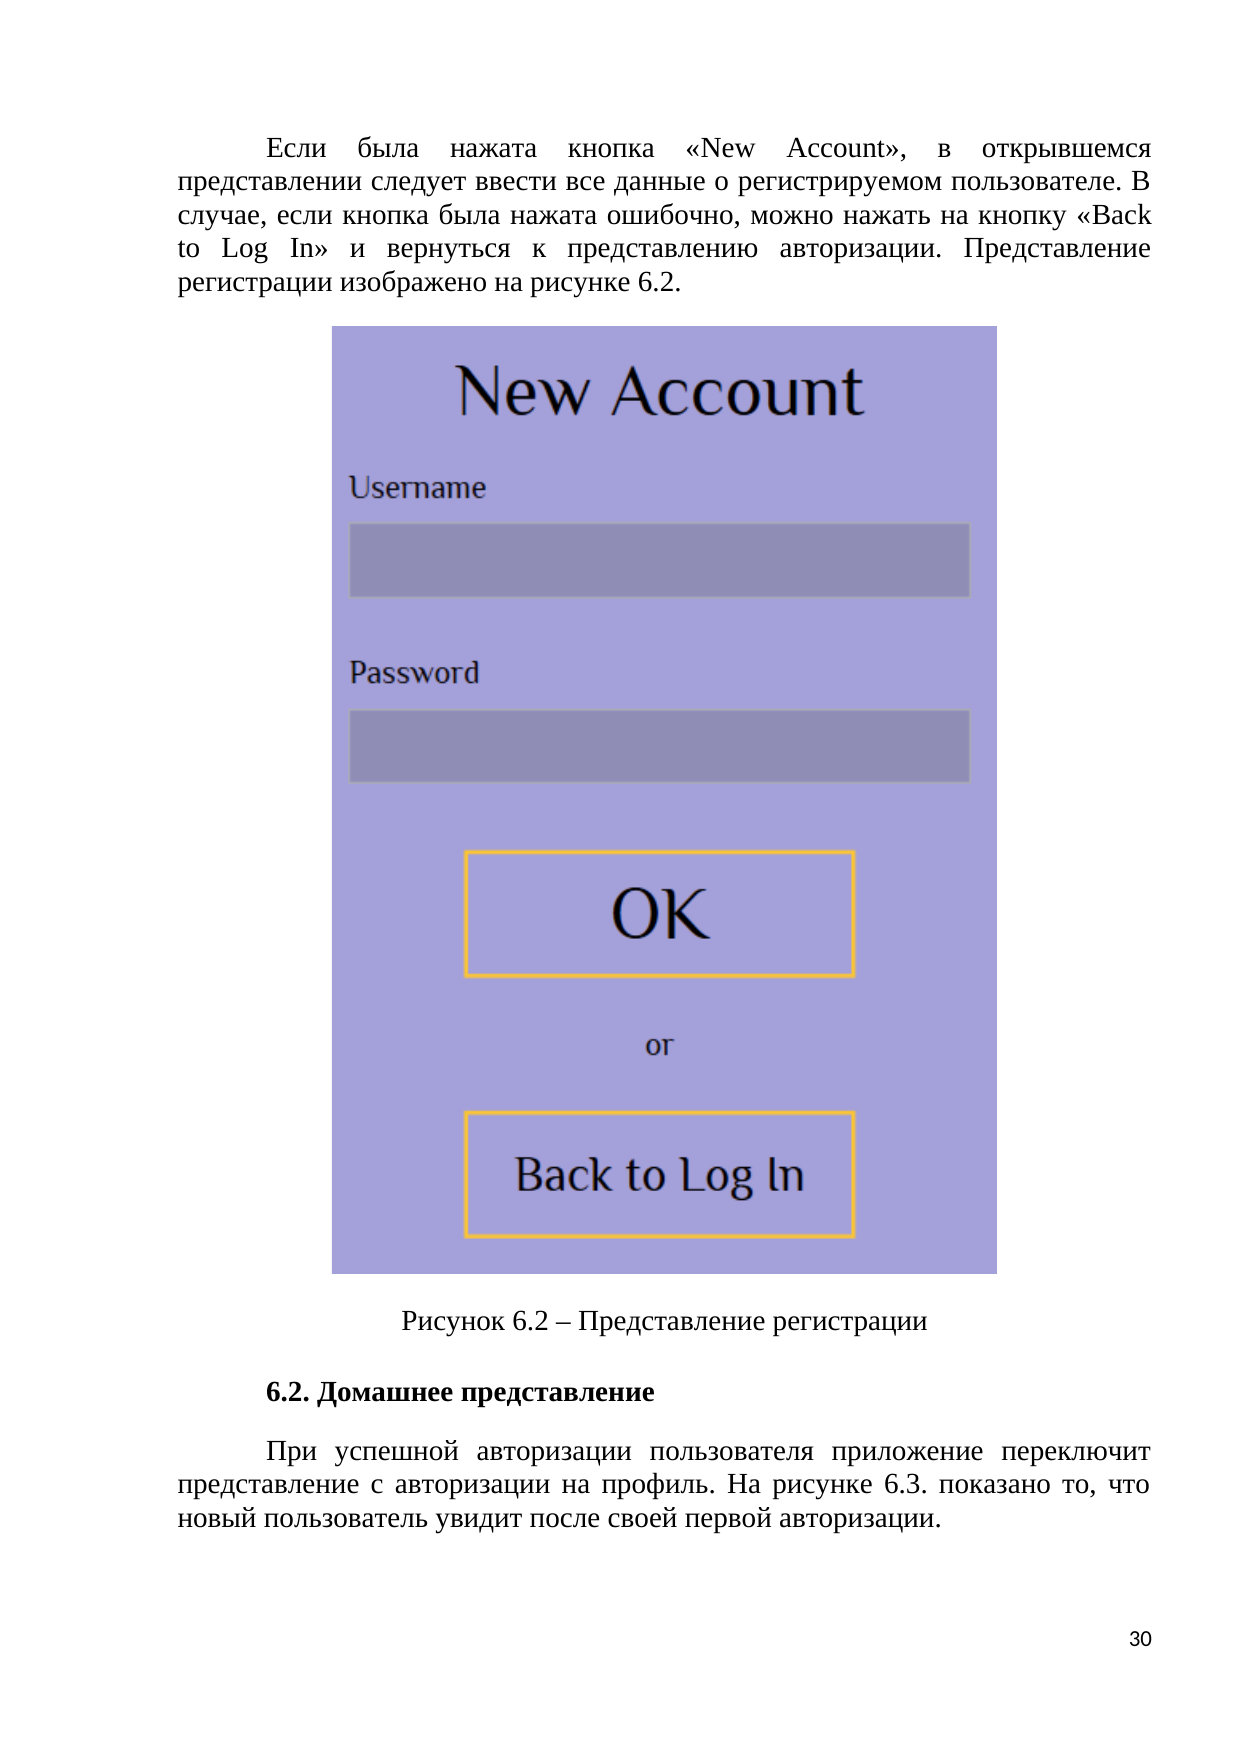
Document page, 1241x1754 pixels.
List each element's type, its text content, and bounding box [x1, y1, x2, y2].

picture [331, 326, 997, 1274]
text Если была нажата кнопка «New Account», в открывшемся представлении следует ввести все данные о регистрируемом пользователе. В случае, если кнопка была нажата ошибочно, можно нажать на кнопку «Back to Log In» и вернуться к представлению авторизации. Представление регистрации изображено на рисунке 6.2. [177, 130, 1152, 298]
text Рисунок 6.2 ‒ Представление регистрации [177, 1303, 1152, 1337]
text При успешной авторизации пользователя приложение переключит представление с авторизации на профиль. На рисунке 6.3. показано то, что новый пользователь увидит после своей первой авторизации. [177, 1433, 1152, 1533]
text 6.2. Домашнее представление [177, 1374, 1152, 1408]
